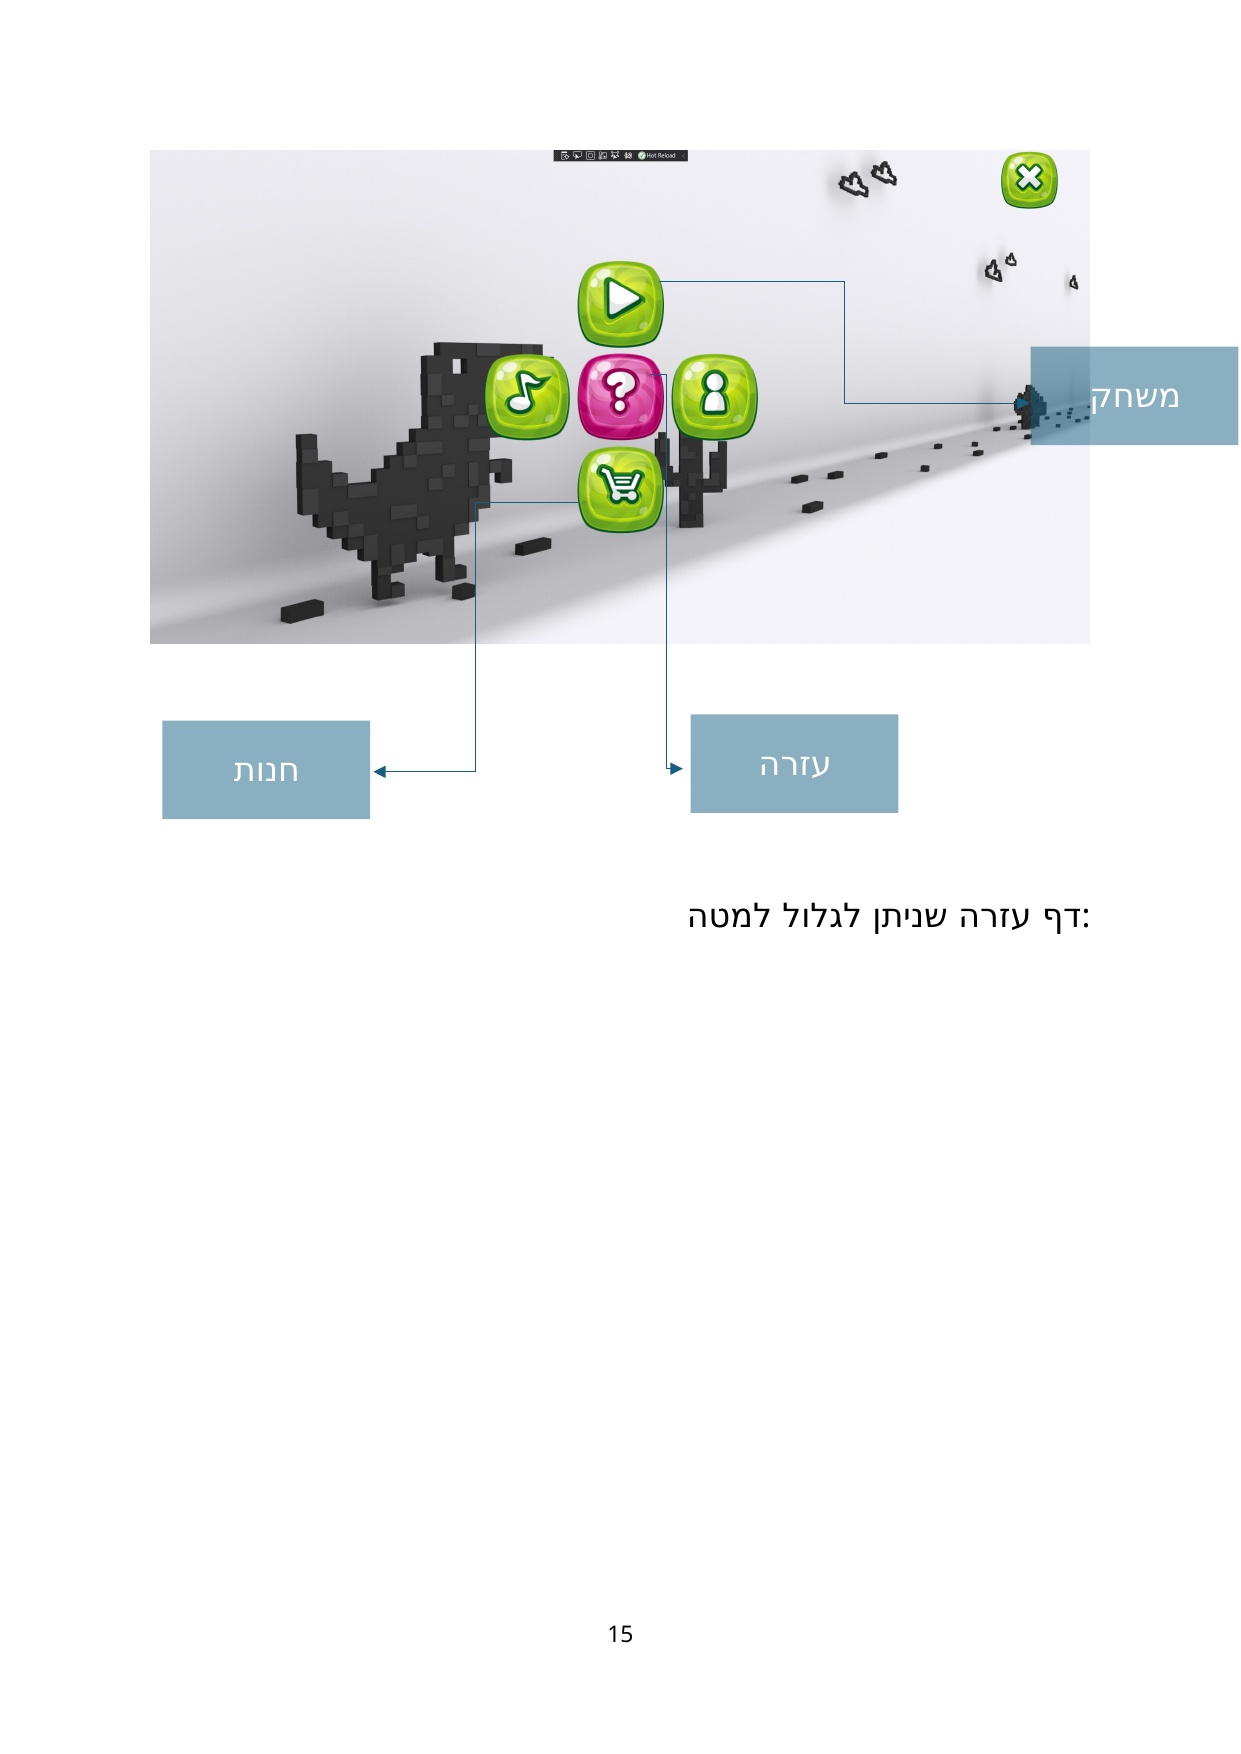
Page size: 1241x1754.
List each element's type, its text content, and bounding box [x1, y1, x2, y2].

text דף עזרה שניתן לגלול למטה: [150, 892, 1090, 937]
picture [150, 150, 1091, 644]
